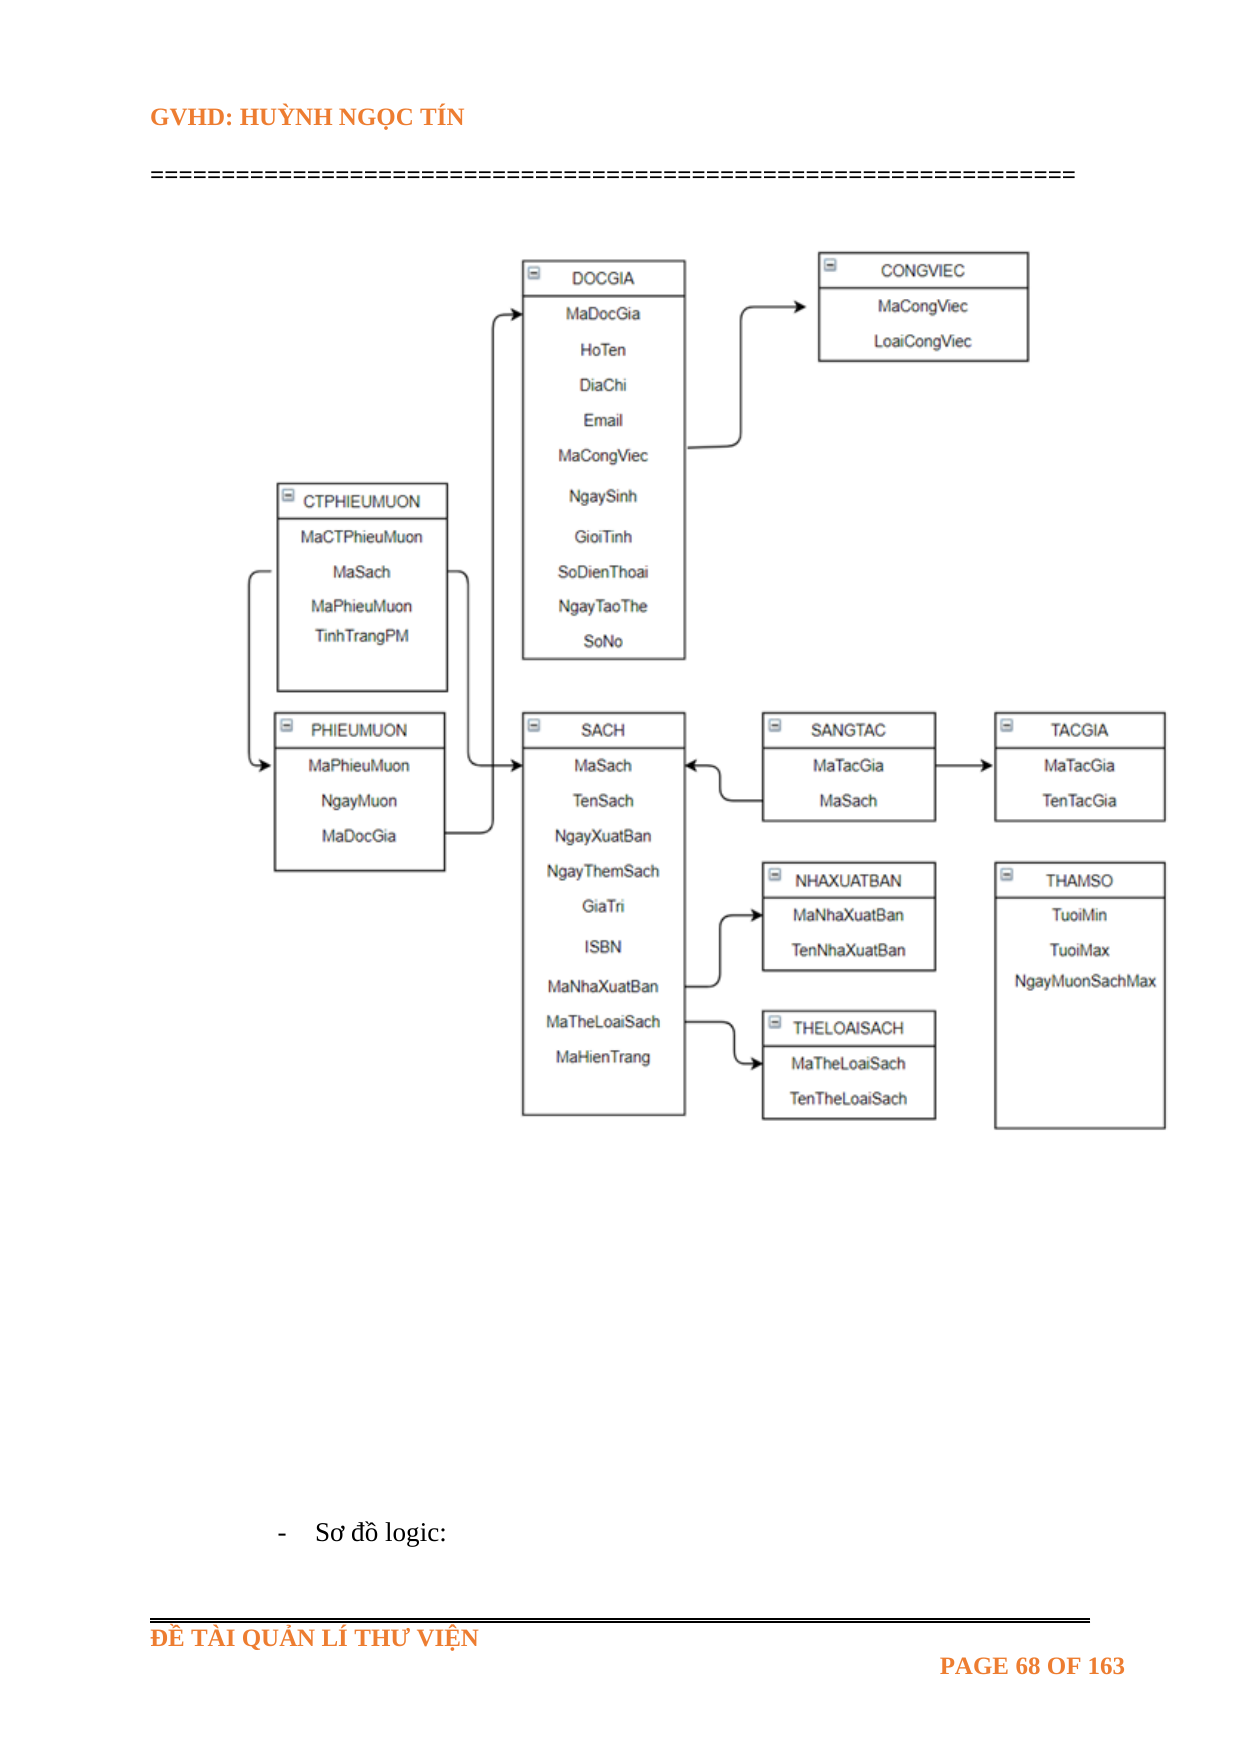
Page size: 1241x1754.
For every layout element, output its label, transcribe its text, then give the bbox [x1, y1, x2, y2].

list Sơ đồ logic: [277, 1516, 1090, 1547]
picture [225, 246, 1200, 1153]
